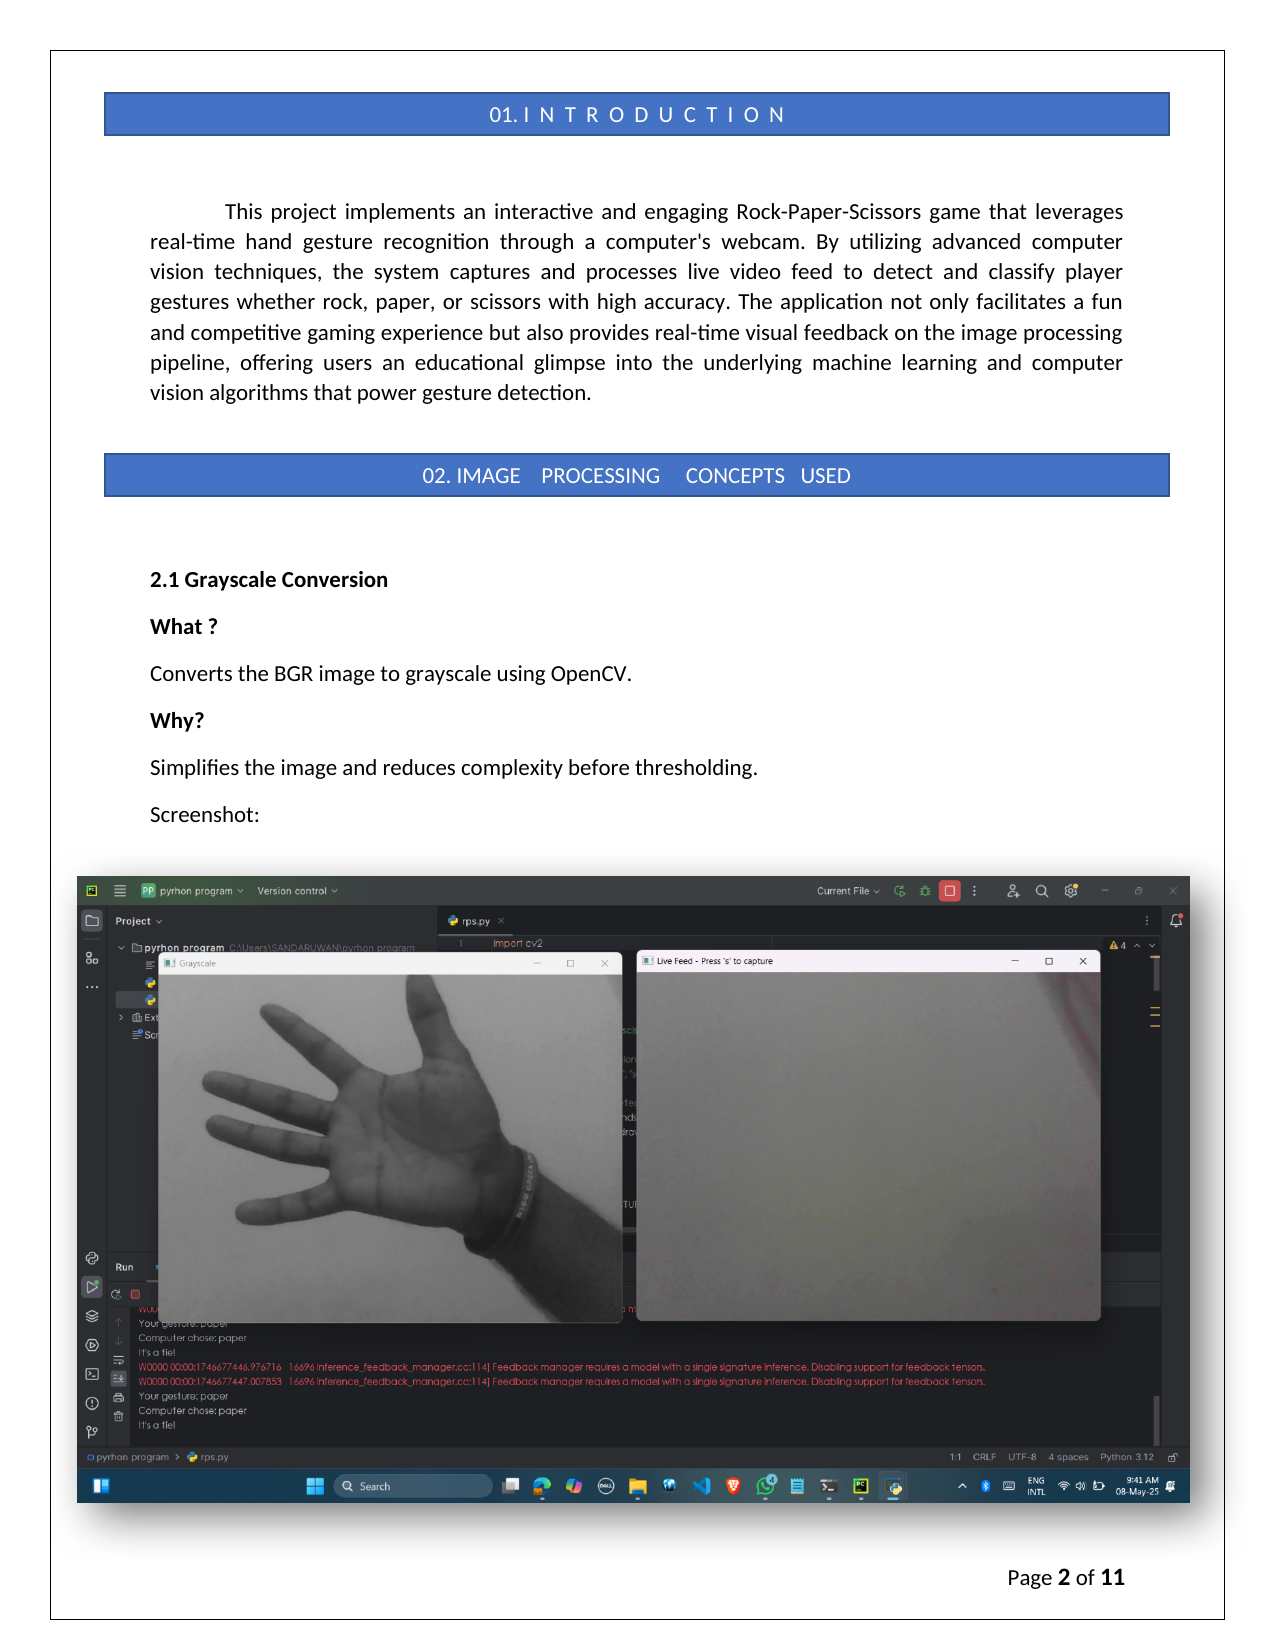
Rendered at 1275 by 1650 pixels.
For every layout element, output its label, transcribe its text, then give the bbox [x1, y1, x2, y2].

text Simplifies the image and reduces complexity before thresholding. [150, 753, 1125, 781]
text Converts the BGR image to grayscale using OpenCV. [150, 659, 1125, 687]
text Why? [150, 706, 1125, 734]
text This project implements an interactive and engaging Rock-Paper-Scissors game that leverages real-time hand gesture recognition through a computer's webcam. By utilizing advanced computer vision techniques, the system captures and processes live video feed to detect and classify player gestures whether rock, paper, or scissors with high accuracy. The application not only facilitates a fun and competitive gaming experience but also provides real-time visual feedback on the image processing pipeline, offering users an educational glimpse into the underlying machine learning and computer vision algorithms that power gesture detection. [150, 197, 1125, 406]
picture [77, 876, 1190, 1503]
text Screenshot: [150, 800, 1125, 828]
text 2.1 Grayscale Conversion [150, 566, 1125, 594]
text What ? [150, 612, 1125, 641]
